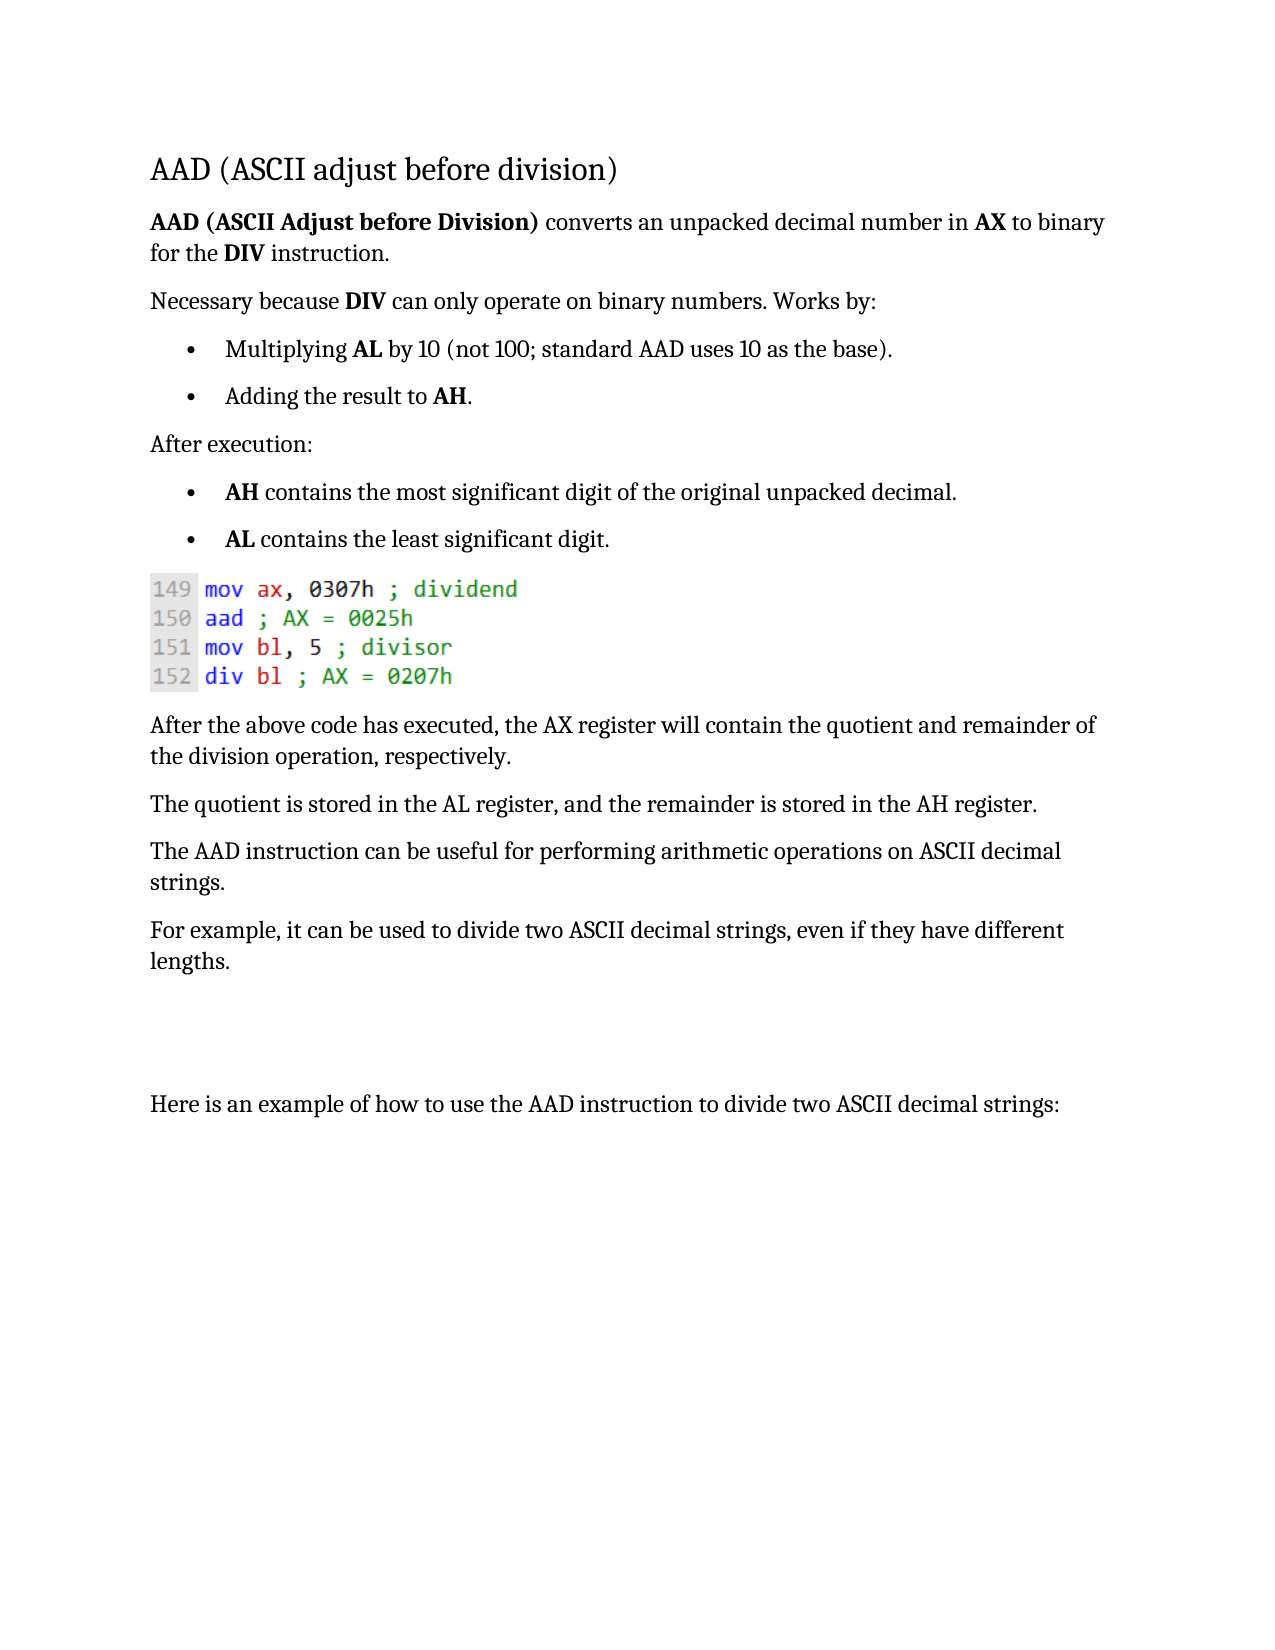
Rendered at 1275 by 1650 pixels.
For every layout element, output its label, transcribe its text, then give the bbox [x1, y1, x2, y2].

list AH contains the most significant digit of the original unpacked decimal. [187, 478, 1125, 506]
list Multiplying AL by 10 (not 100; standard AAD uses 10 as the base). [187, 334, 1125, 363]
text AAD (ASCII Adjust before Division) converts an unpacked decimal number in AX to binary for the DIV instruction. [150, 208, 1125, 268]
text After execution: [150, 430, 1125, 459]
text After the above code has executed, the AX register will contain the quotient and remainder of the division operation, respectively. [150, 711, 1125, 771]
list Adding the result to AH. [187, 382, 1125, 411]
text For example, it can be used to divide two ASCII decimal strings, even if they have different lengths. [150, 916, 1125, 976]
text Necessary because DIV can only operate on binary numbers. Works by: [150, 287, 1125, 316]
list AL contains the least significant digit. [187, 525, 1125, 554]
text AAD (ASCII adjust before division) [150, 150, 1125, 188]
picture [150, 573, 532, 692]
text Here is an example of how to use the AAD instruction to divide two ASCII decimal strings: [150, 1090, 1125, 1119]
text The AAD instruction can be useful for performing arithmetic operations on ASCII decimal strings. [150, 837, 1125, 897]
text The quotient is stored in the AL register, and the remainder is stored in the AH register. [150, 789, 1125, 818]
